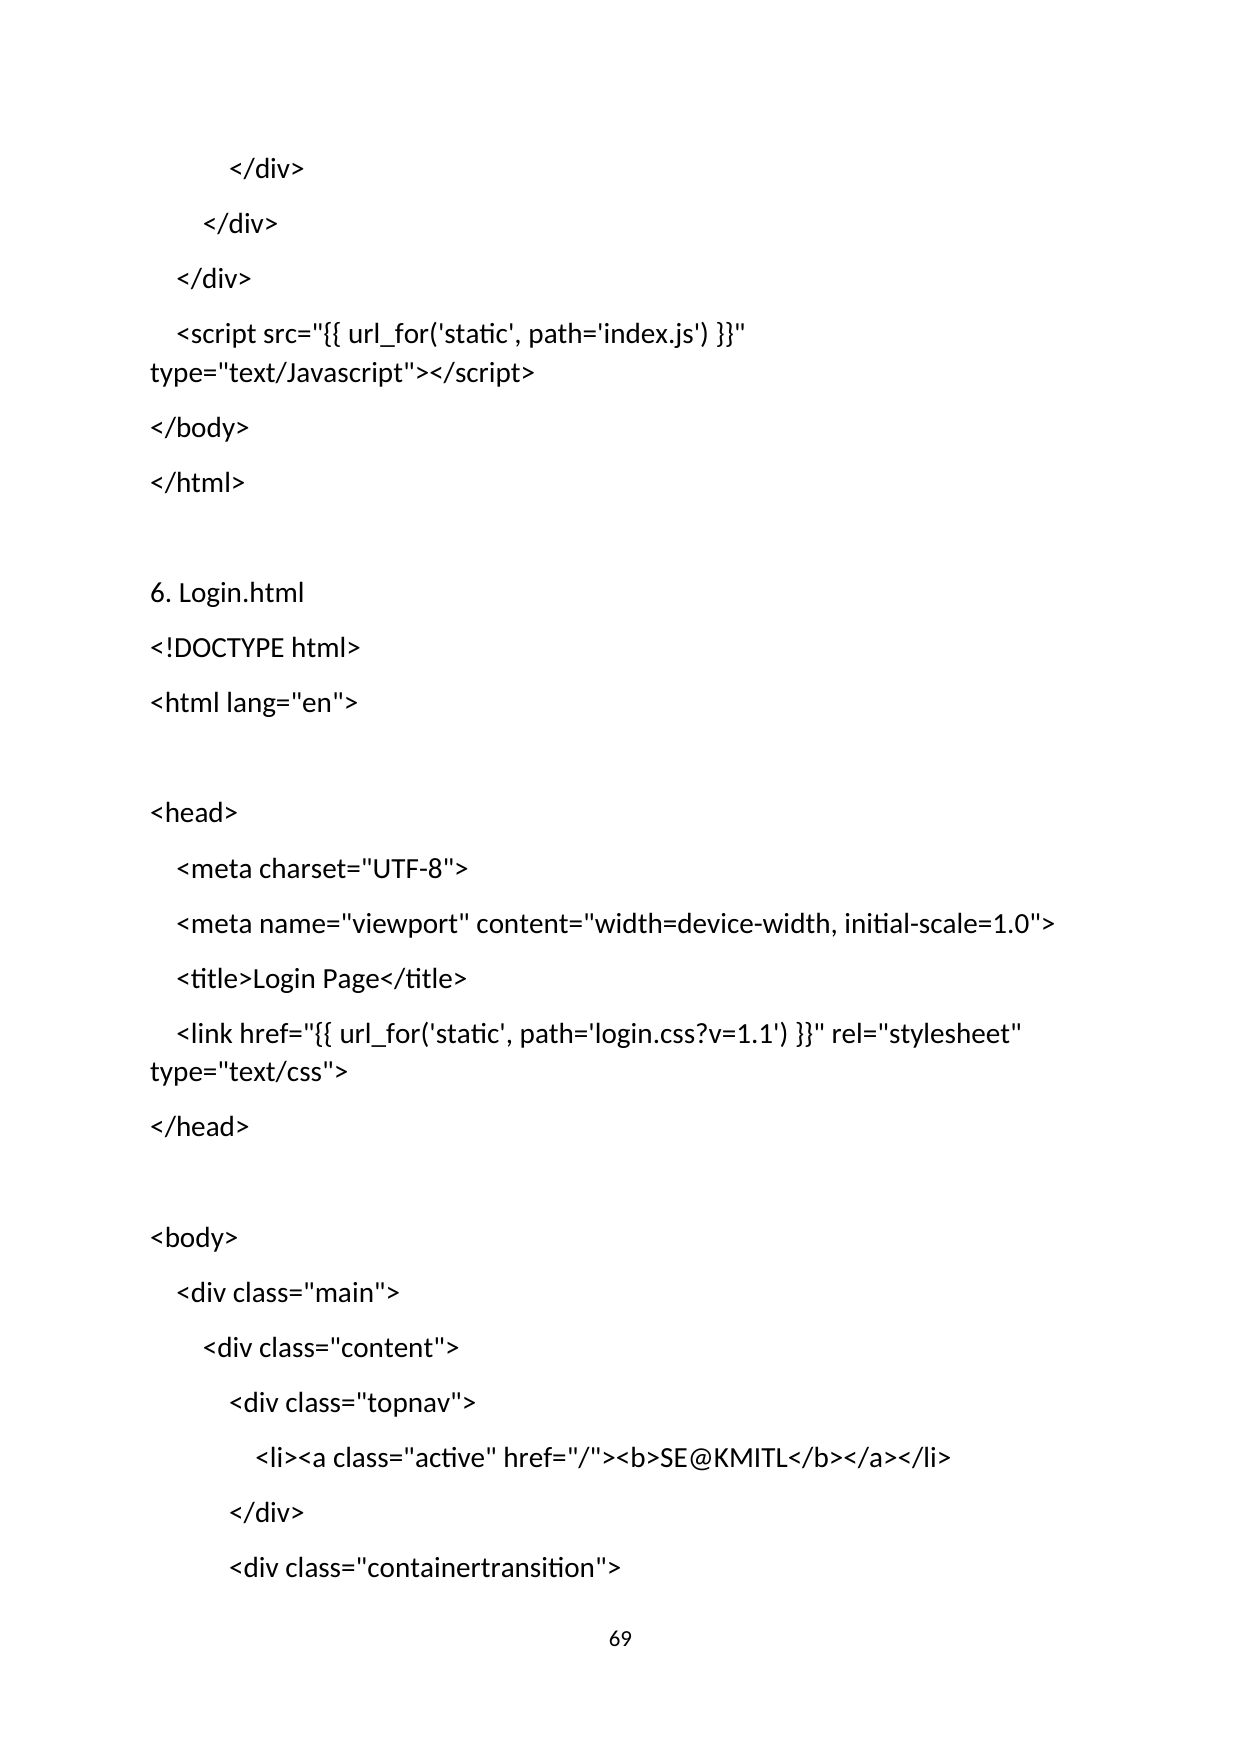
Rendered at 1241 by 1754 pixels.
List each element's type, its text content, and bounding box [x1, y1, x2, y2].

text <!DOCTYPE html> [150, 629, 1090, 665]
text </body> [150, 409, 1090, 444]
text <div class="topnav"> [150, 1384, 1090, 1420]
text <body> [150, 1219, 1090, 1254]
text <div class="content"> [150, 1329, 1090, 1364]
text 6. Login.html [150, 574, 1090, 610]
text </div> [150, 1494, 1090, 1530]
text <head> [150, 794, 1090, 830]
text <div class="containertransition"> [150, 1549, 1090, 1585]
text </div> [150, 260, 1090, 296]
text </html> [150, 464, 1090, 499]
text <meta name="viewport" content="width=device-width, initial-scale=1.0"> [150, 905, 1090, 940]
text <html lang="en"> [150, 684, 1090, 720]
text <title>Login Page</title> [150, 960, 1090, 996]
text <meta charset="UTF-8"> [150, 850, 1090, 885]
text <li><a class="active" href="/"><b>SE@KMITL</b></a></li> [150, 1439, 1090, 1475]
text </div> [150, 205, 1090, 241]
text <div class="main"> [150, 1274, 1090, 1309]
text </div> [150, 150, 1090, 186]
text <script src="{{ url_for('static', path='index.js') }}" type="text/Javascript"></script> [150, 315, 1090, 389]
text </head> [150, 1108, 1090, 1144]
text <link href="{{ url_for('static', path='login.css?v=1.1') }}" rel="stylesheet" type="text/css"> [150, 1015, 1090, 1089]
